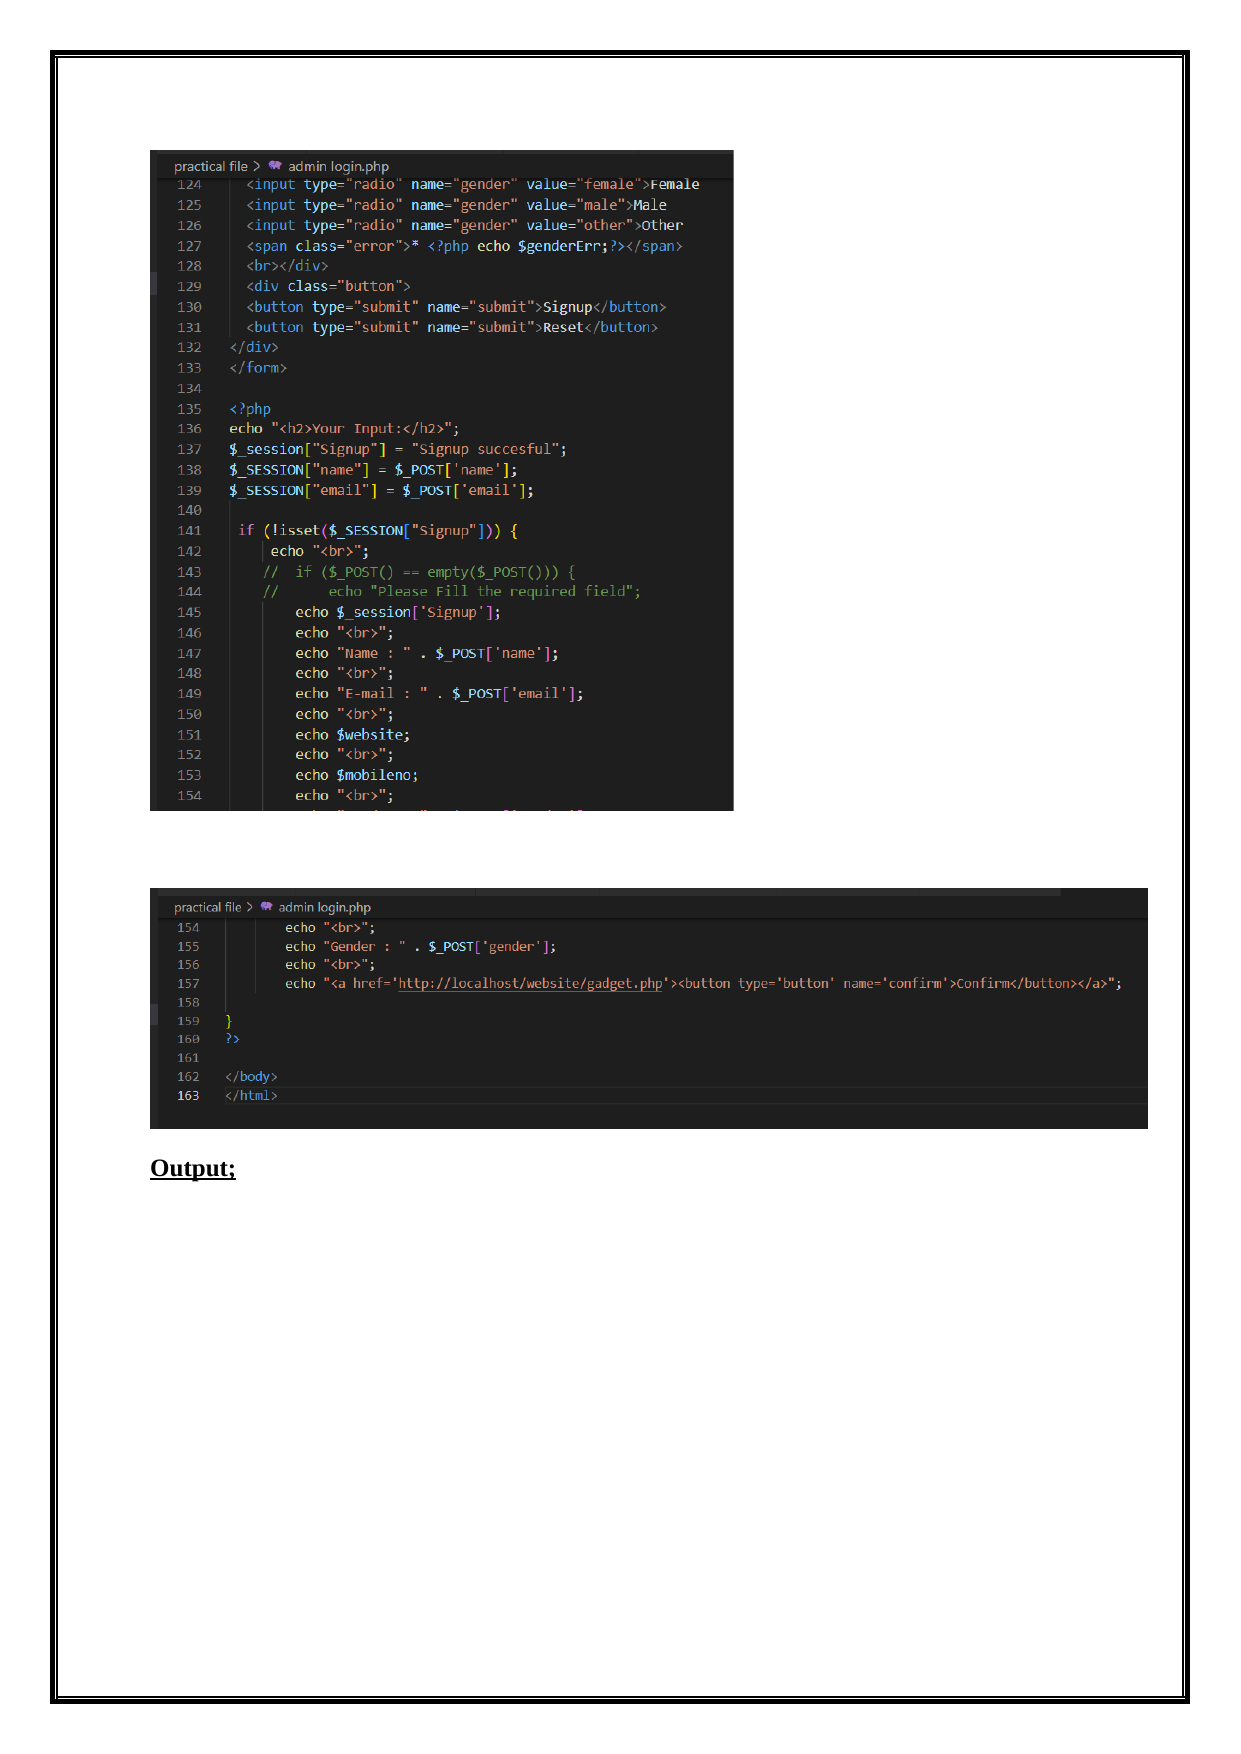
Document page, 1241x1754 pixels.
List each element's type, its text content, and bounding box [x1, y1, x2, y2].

text Output; [150, 1153, 1090, 1182]
picture [150, 888, 1148, 1129]
picture [150, 150, 734, 811]
